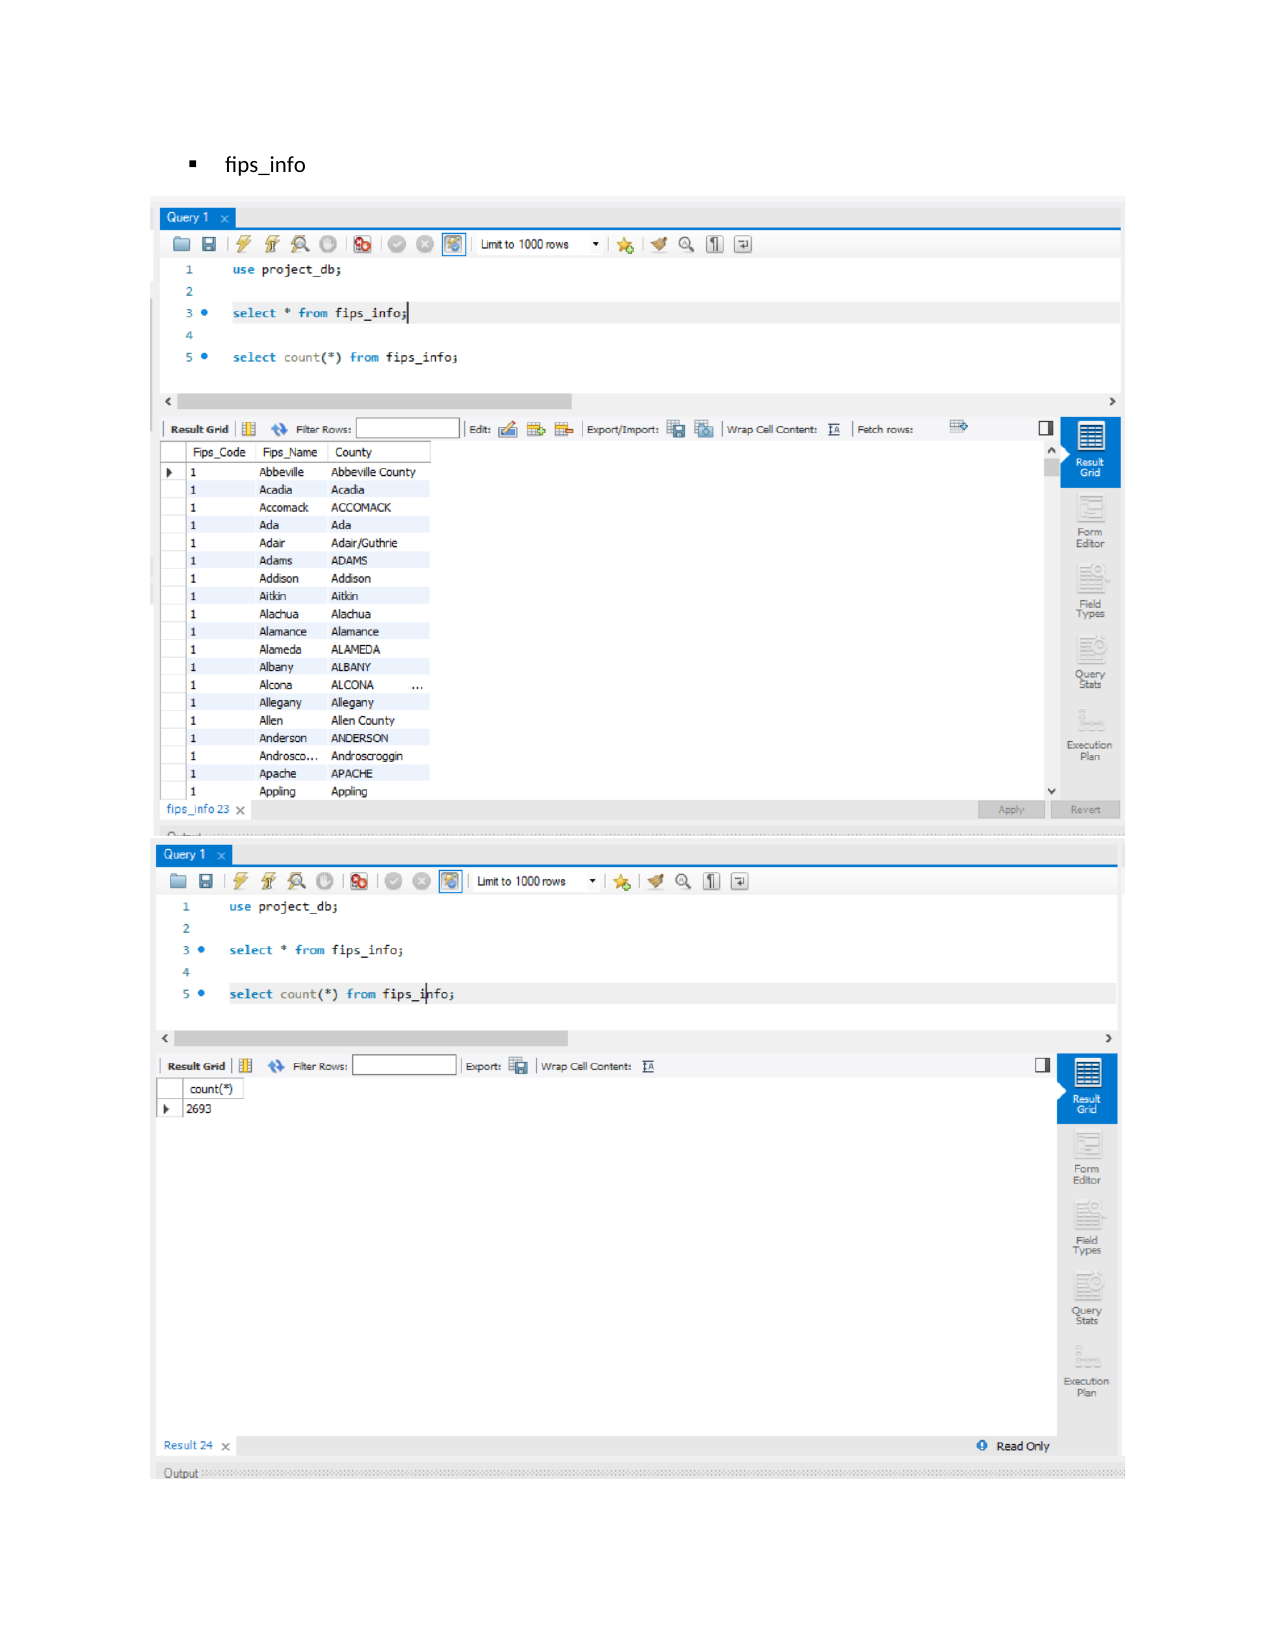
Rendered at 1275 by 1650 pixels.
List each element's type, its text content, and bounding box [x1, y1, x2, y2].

picture [150, 838, 1125, 1479]
picture [150, 196, 1125, 836]
list fips_info [187, 150, 1125, 178]
